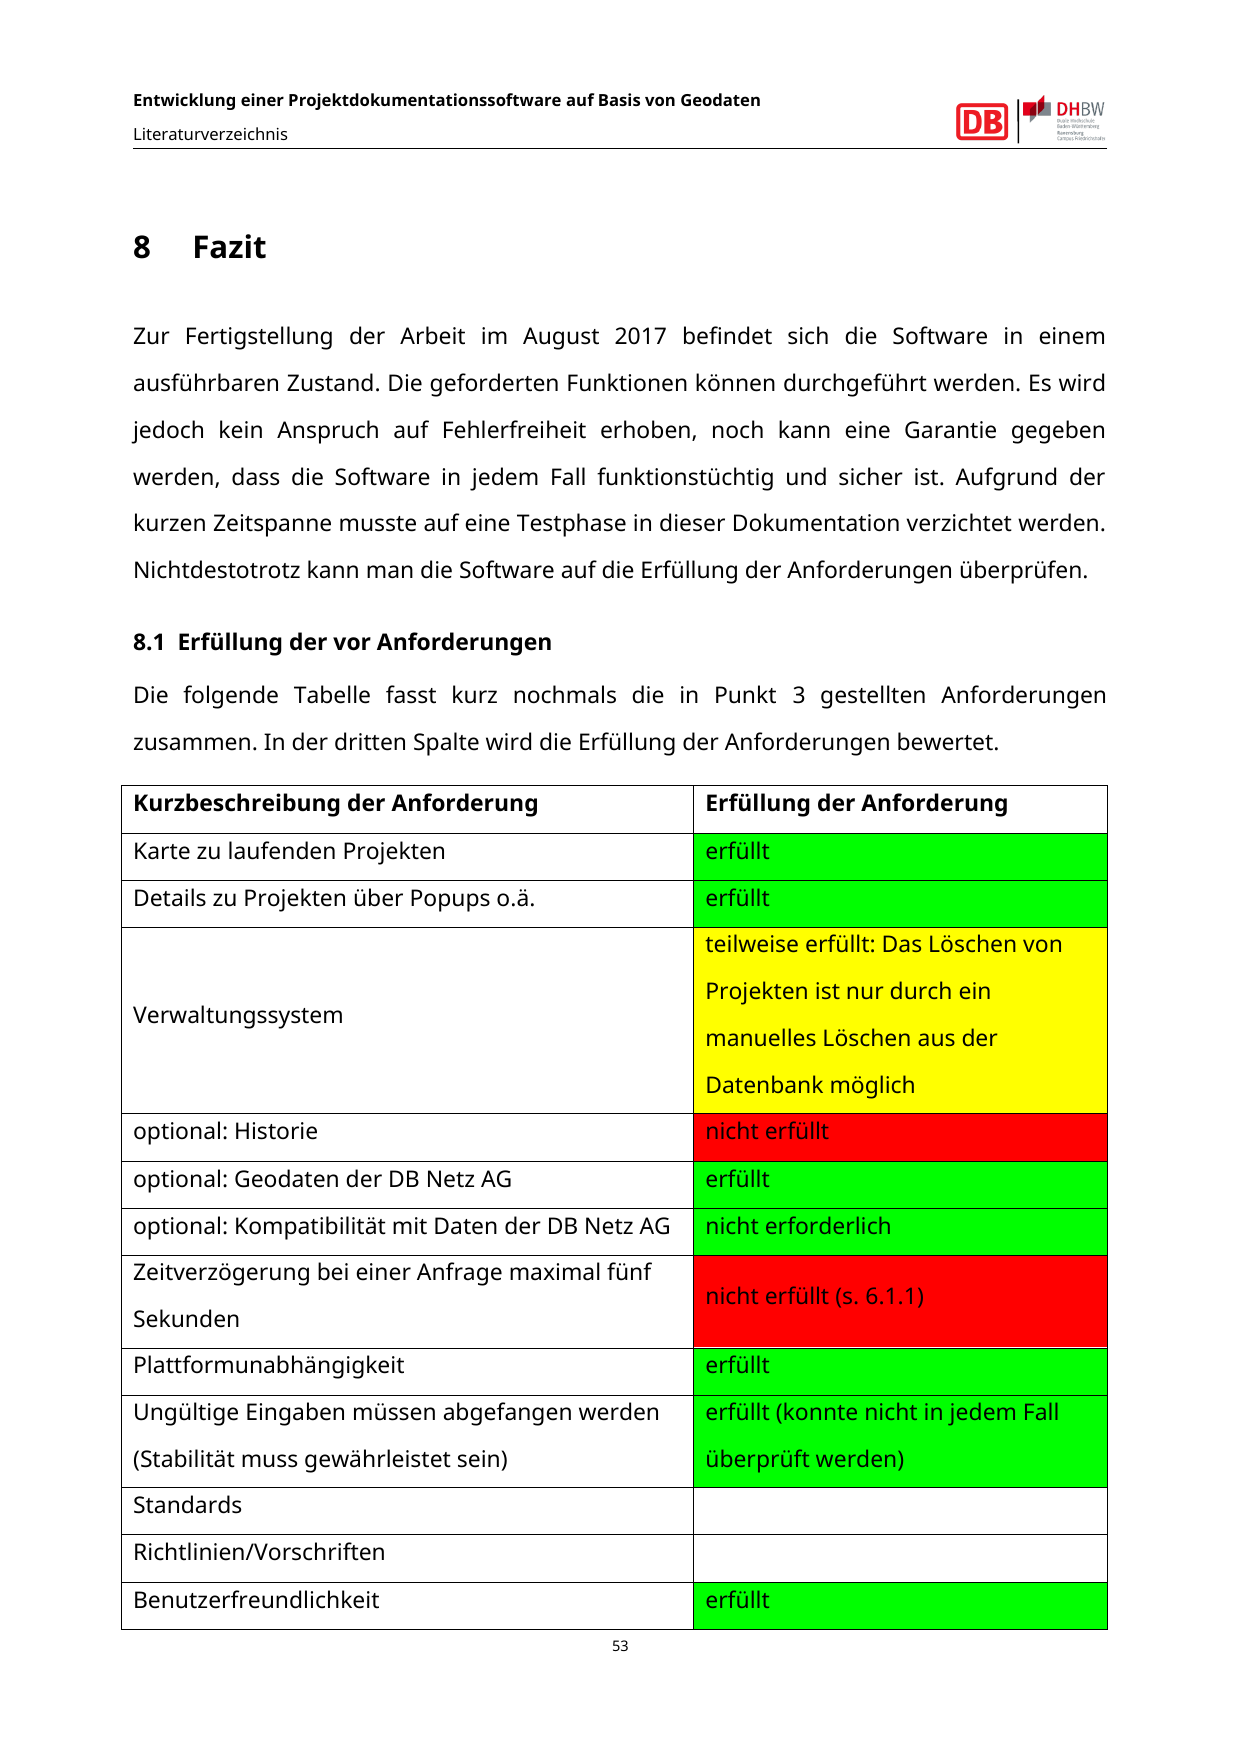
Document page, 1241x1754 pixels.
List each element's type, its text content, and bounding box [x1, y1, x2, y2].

subtitle Erfüllung der vor Anforderungen [133, 626, 1107, 657]
table_cell erfüllt [694, 1349, 1107, 1395]
table_cell teilweise erfüllt: Das Löschen von Projekten ist nur durch ein manuelles Löschen aus der Datenbank möglich [694, 928, 1107, 1113]
table_cell erfüllt [694, 1162, 1107, 1208]
table_cell optional: Historie [122, 1114, 693, 1161]
table_cell Karte zu laufenden Projekten [122, 834, 693, 880]
table_cell Ungültige Eingaben müssen abgefangen werden (Stabilität muss gewährleistet sein) [122, 1396, 693, 1487]
table_cell erfüllt [694, 834, 1107, 880]
table_header Kurzbeschreibung der Anforderung [122, 786, 693, 833]
table_cell optional: Geodaten der DB Netz AG [122, 1162, 693, 1208]
table_cell Verwaltungssystem [122, 928, 693, 1113]
table_header Erfüllung der Anforderung [694, 786, 1107, 833]
table_cell [694, 1488, 1107, 1534]
table_cell [694, 1535, 1107, 1582]
subtitle Fazit [133, 225, 1107, 267]
table_cell nicht erfüllt [694, 1114, 1107, 1161]
text Die folgende Tabelle fasst kurz nochmals die in Punkt 3 gestellten Anforderungen zusammen. In der dritten Spalte wird die Erfüllung der Anforderungen bewertet. [133, 679, 1107, 757]
table_cell Details zu Projekten über Popups o.ä. [122, 881, 693, 927]
table_cell Benutzerfreundlichkeit [122, 1583, 693, 1629]
table_cell erfüllt (konnte nicht in jedem Fall überprüft werden) [694, 1396, 1107, 1487]
table_cell Standards [122, 1488, 693, 1534]
picture [956, 103, 1009, 141]
table_cell Richtlinien/Vorschriften [122, 1535, 693, 1582]
table_cell nicht erforderlich [694, 1209, 1107, 1255]
picture [1023, 95, 1106, 141]
table_cell nicht erfüllt (s. 6.1.1) [694, 1256, 1107, 1347]
table_cell erfüllt [694, 881, 1107, 927]
table_cell Zeitverzögerung bei einer Anfrage maximal fünf Sekunden [122, 1256, 693, 1347]
table_cell Plattformunabhängigkeit [122, 1349, 693, 1395]
table_cell erfüllt [694, 1583, 1107, 1629]
text Zur Fertigstellung der Arbeit im August 2017 befindet sich die Software in einem ausführbaren Zustand. Die geforderten Funktionen können durchgeführt werden. Es wird jedoch kein Anspruch auf Fehlerfreiheit erhoben, noch kann eine Garantie gegeben werden, dass die Software in jedem Fall funktionstüchtig und sicher ist. Aufgrund der kurzen Zeitspanne musste auf eine Testphase in dieser Dokumentation verzichtet werden. Nichtdestotrotz kann man die Software auf die Erfüllung der Anforderungen überprüfen. [133, 320, 1107, 585]
table_cell optional: Kompatibilität mit Daten der DB Netz AG [122, 1209, 693, 1255]
